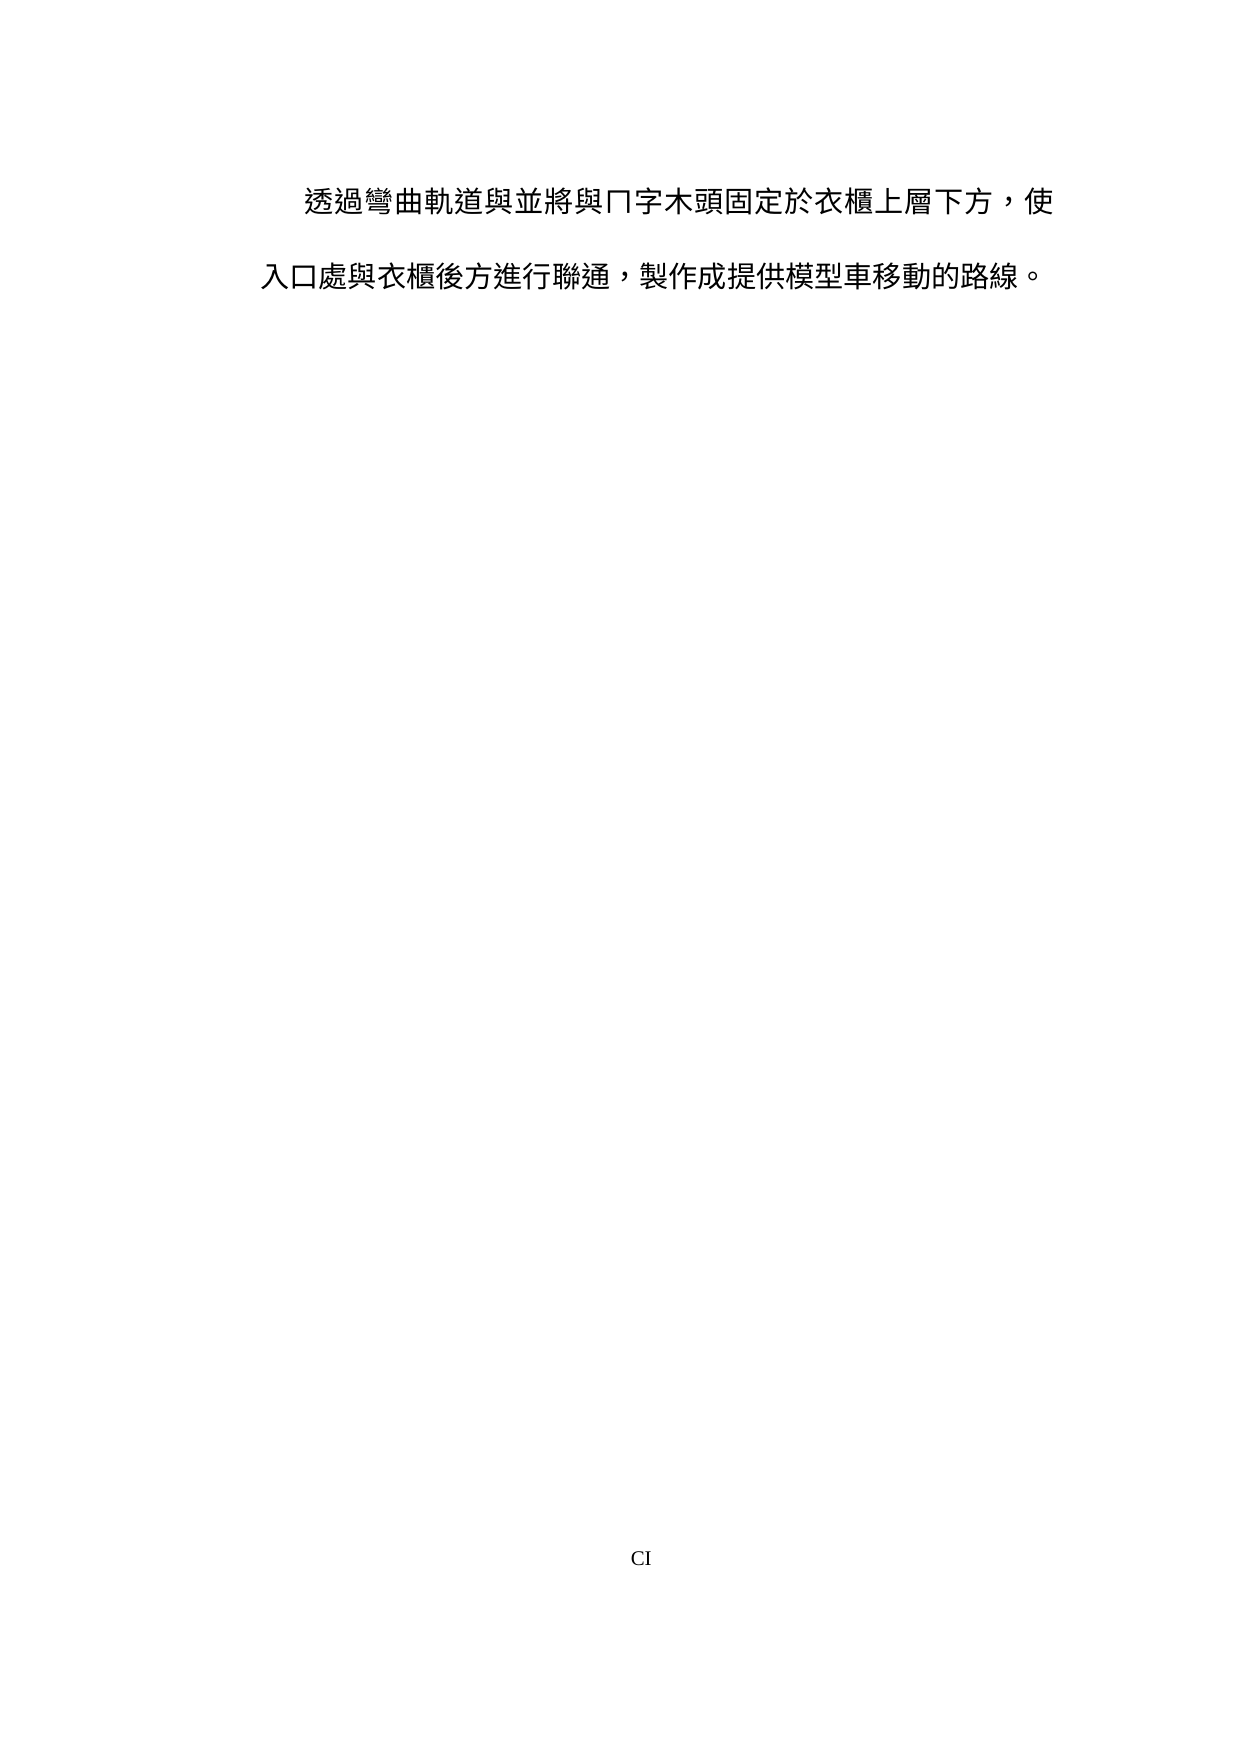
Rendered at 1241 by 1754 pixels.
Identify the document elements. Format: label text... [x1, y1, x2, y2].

list 透過彎曲軌道與並將與ㄇ字木頭固定於衣櫃上層下方，使入口處與衣櫃後方進行聯通，製作成提供模型車移動的路線。 [260, 163, 1053, 313]
